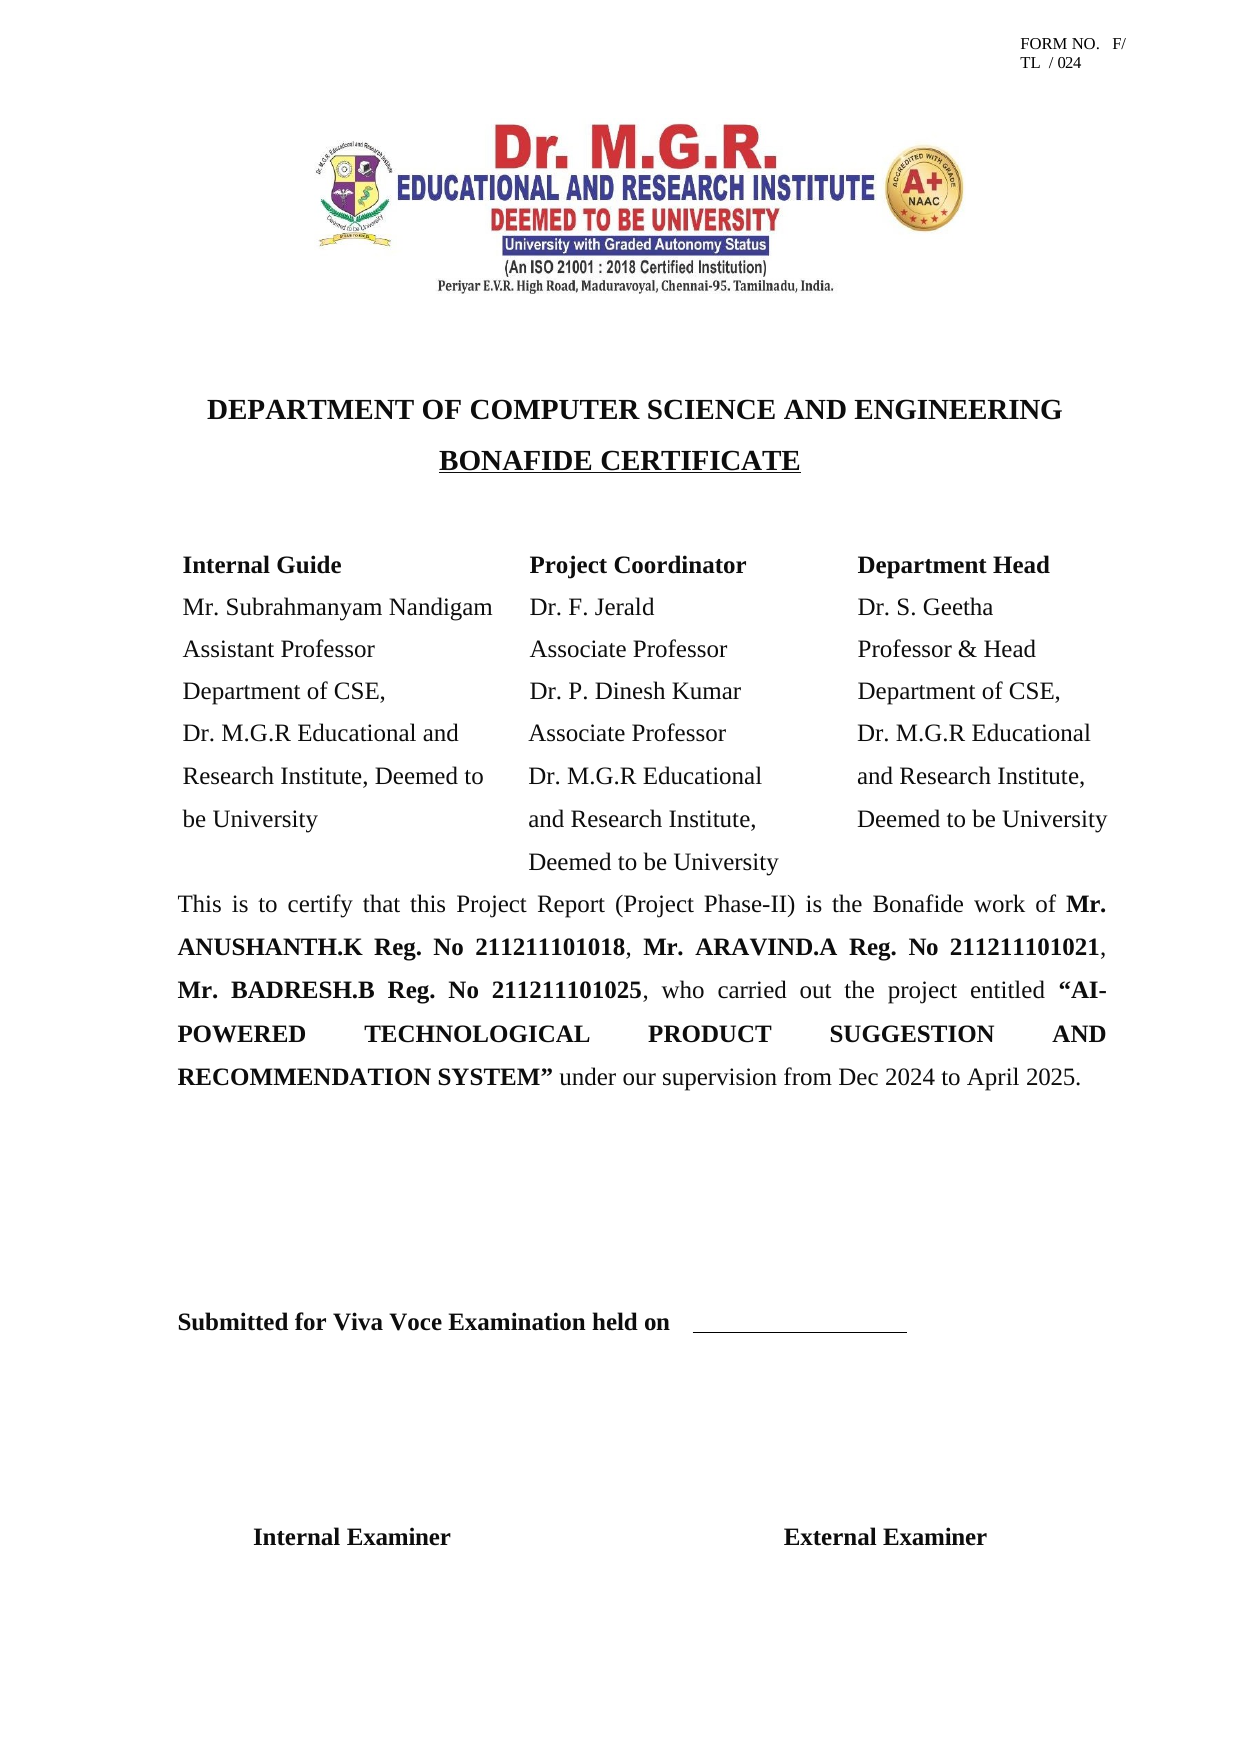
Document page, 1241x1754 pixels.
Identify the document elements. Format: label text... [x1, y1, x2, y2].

table_cell Dr. M.G.R Educational and Research Institute, Deemed to be University [177, 718, 502, 889]
text Internal Examiner External Examiner [162, 1522, 1077, 1551]
table_cell Associate Professor [502, 634, 797, 676]
text DEPARTMENT OF COMPUTER SCIENCE AND ENGINEERING [177, 392, 1092, 426]
table_cell Professor & Head [798, 634, 1108, 676]
table_header Project Coordinator [502, 551, 797, 592]
text BONAFIDE CERTIFICATE [162, 443, 1077, 476]
table_cell Department of CSE, [798, 676, 1108, 718]
table_cell Dr. P. Dinesh Kumar [502, 676, 797, 718]
table_cell Department of CSE, [177, 676, 502, 718]
text Submitted for Viva Voce Examination held on [177, 1307, 1092, 1336]
text This is to certify that this Project Report (Project Phase-II) is the Bonafide work of Mr. ANUSHANTH.K Reg. No 211211101018, Mr. ARAVIND.A Reg. No 211211101021, Mr. BADRESH.B Reg. No 211211101025, who carried out the project entitled “AI-POWERED TECHNOLOGICAL PRODUCT SUGGESTION AND RECOMMENDATION SYSTEM” under our supervision from Dec 2024 to April 2025. [177, 889, 1107, 1091]
table_cell Dr. S. Geetha [798, 593, 1108, 634]
table_cell Mr. Subrahmanyam Nandigam [177, 593, 502, 634]
table_cell Assistant Professor [177, 634, 502, 676]
picture [314, 118, 967, 294]
table_header Internal Guide [177, 551, 502, 592]
table_header Department Head [798, 551, 1108, 592]
table_cell Dr. M.G.R Educational and Research Institute, Deemed to be University [798, 718, 1108, 889]
table_cell Dr. F. Jerald [502, 593, 797, 634]
table_cell Associate Professor Dr. M.G.R Educational and Research Institute, Deemed to be University [502, 718, 797, 889]
